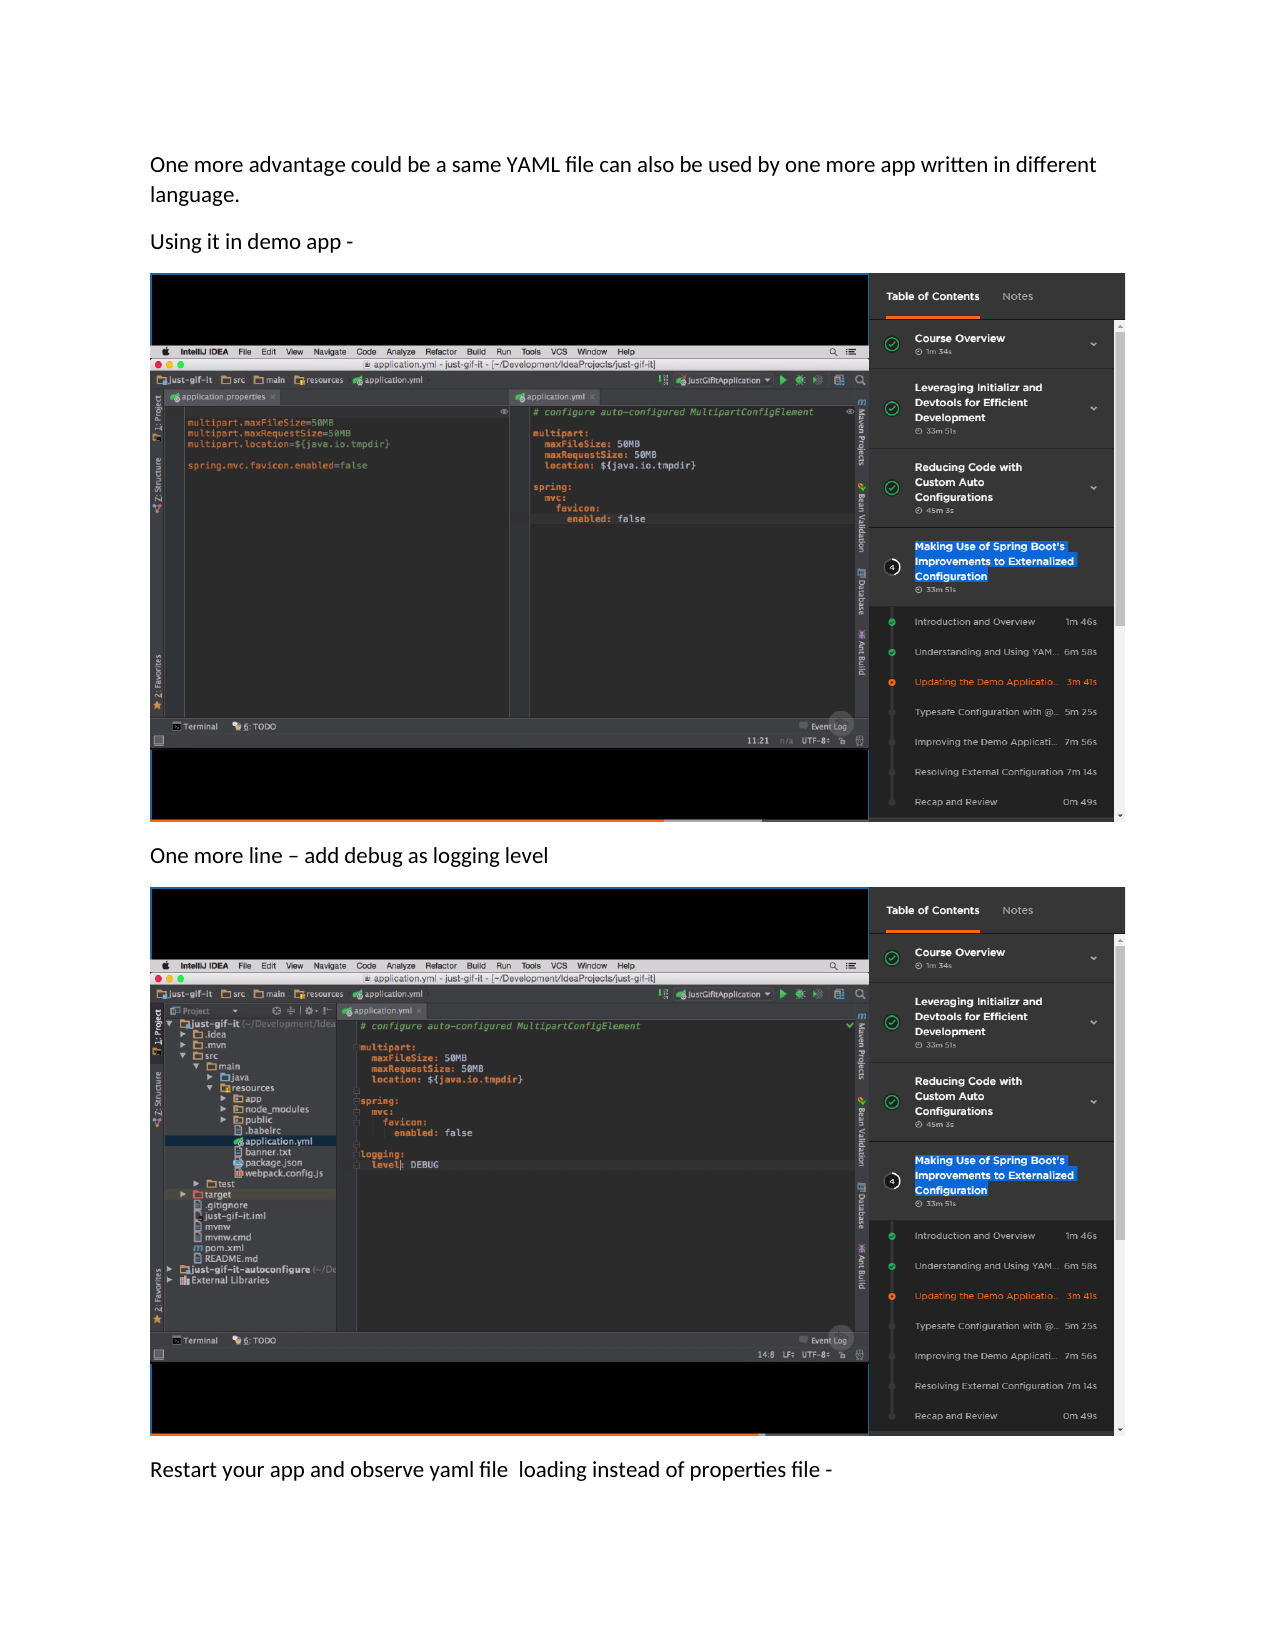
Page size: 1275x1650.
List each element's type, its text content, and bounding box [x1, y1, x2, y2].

text One more advantage could be a same YAML file can also be used by one more app written in different language. [150, 150, 1125, 208]
text Using it in demo app - [150, 227, 1125, 255]
text One more line – add debug as logging level [150, 841, 1125, 869]
picture [150, 273, 1125, 822]
picture [150, 887, 1125, 1436]
text Restart your app and observe yaml file loading instead of properties file - [150, 1455, 1125, 1483]
